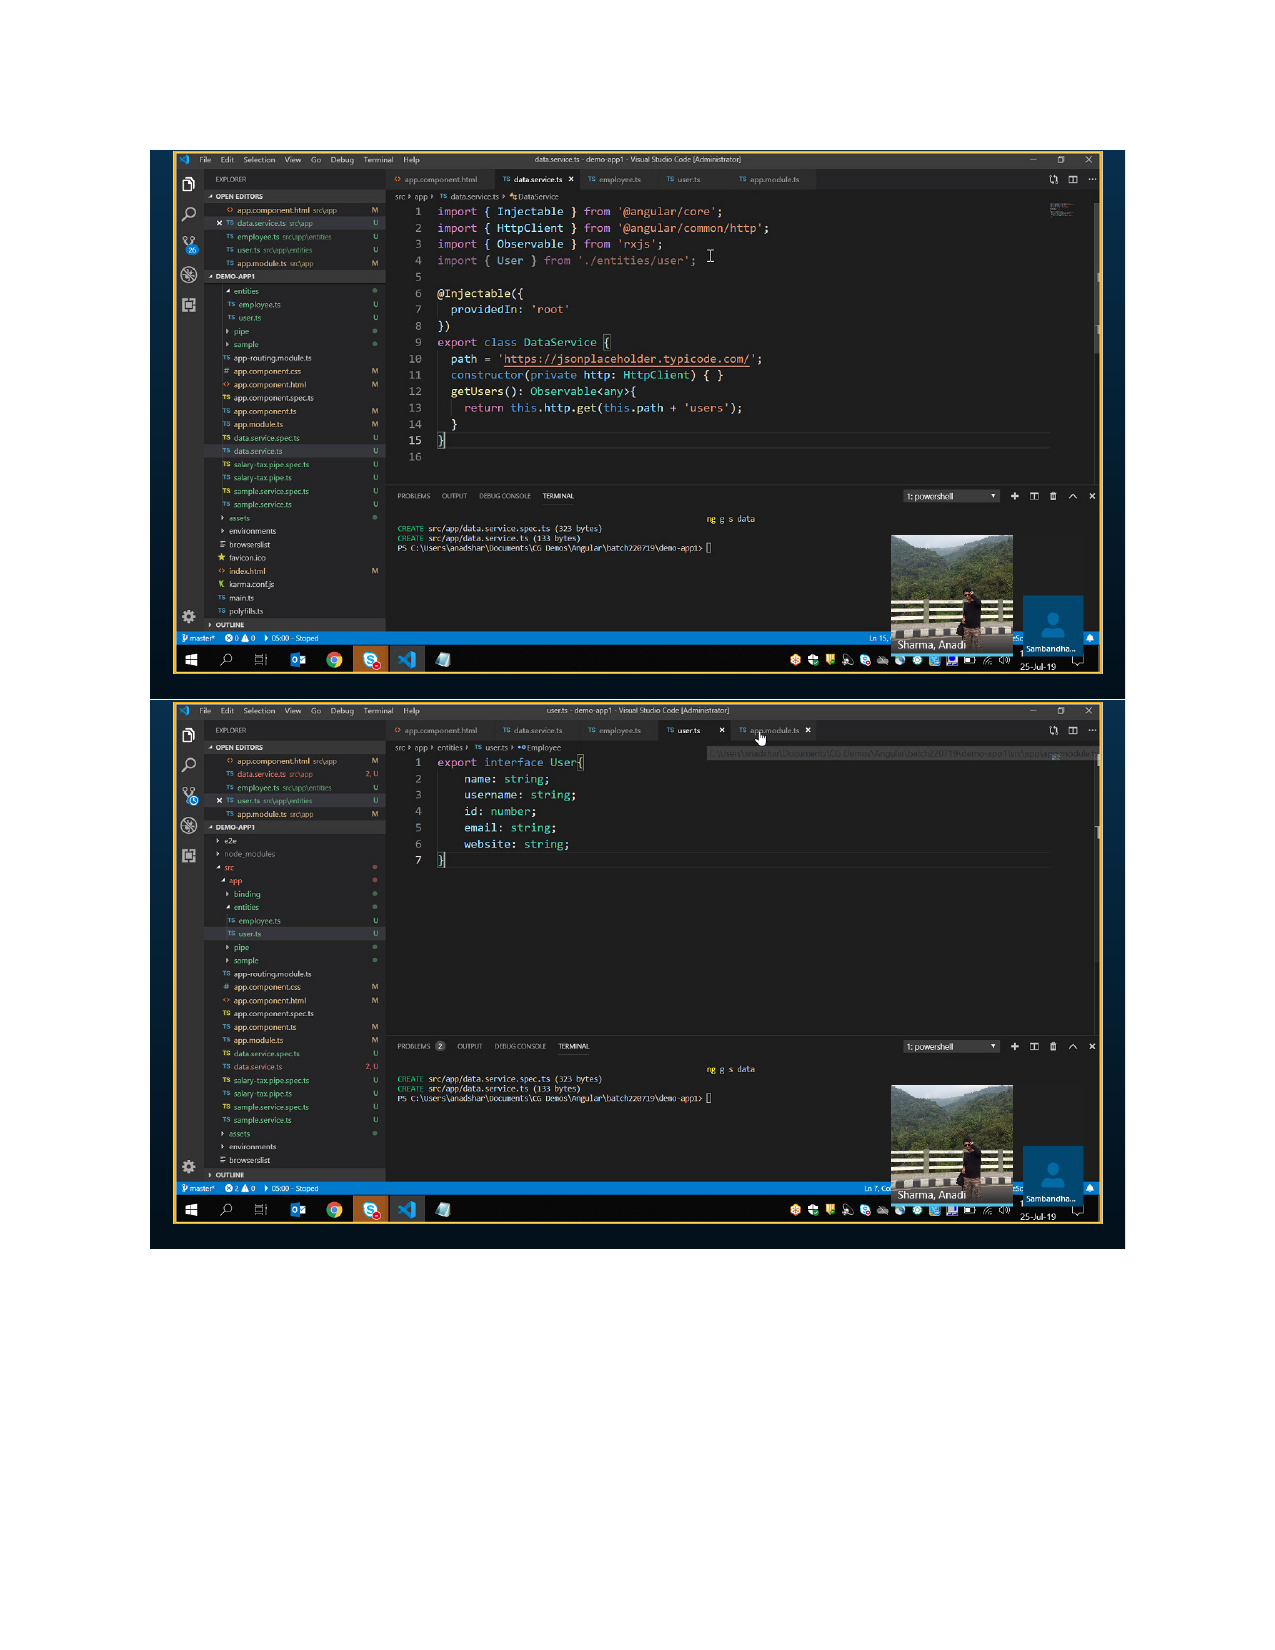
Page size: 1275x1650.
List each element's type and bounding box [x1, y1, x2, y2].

picture [150, 150, 1125, 699]
picture [150, 700, 1125, 1249]
